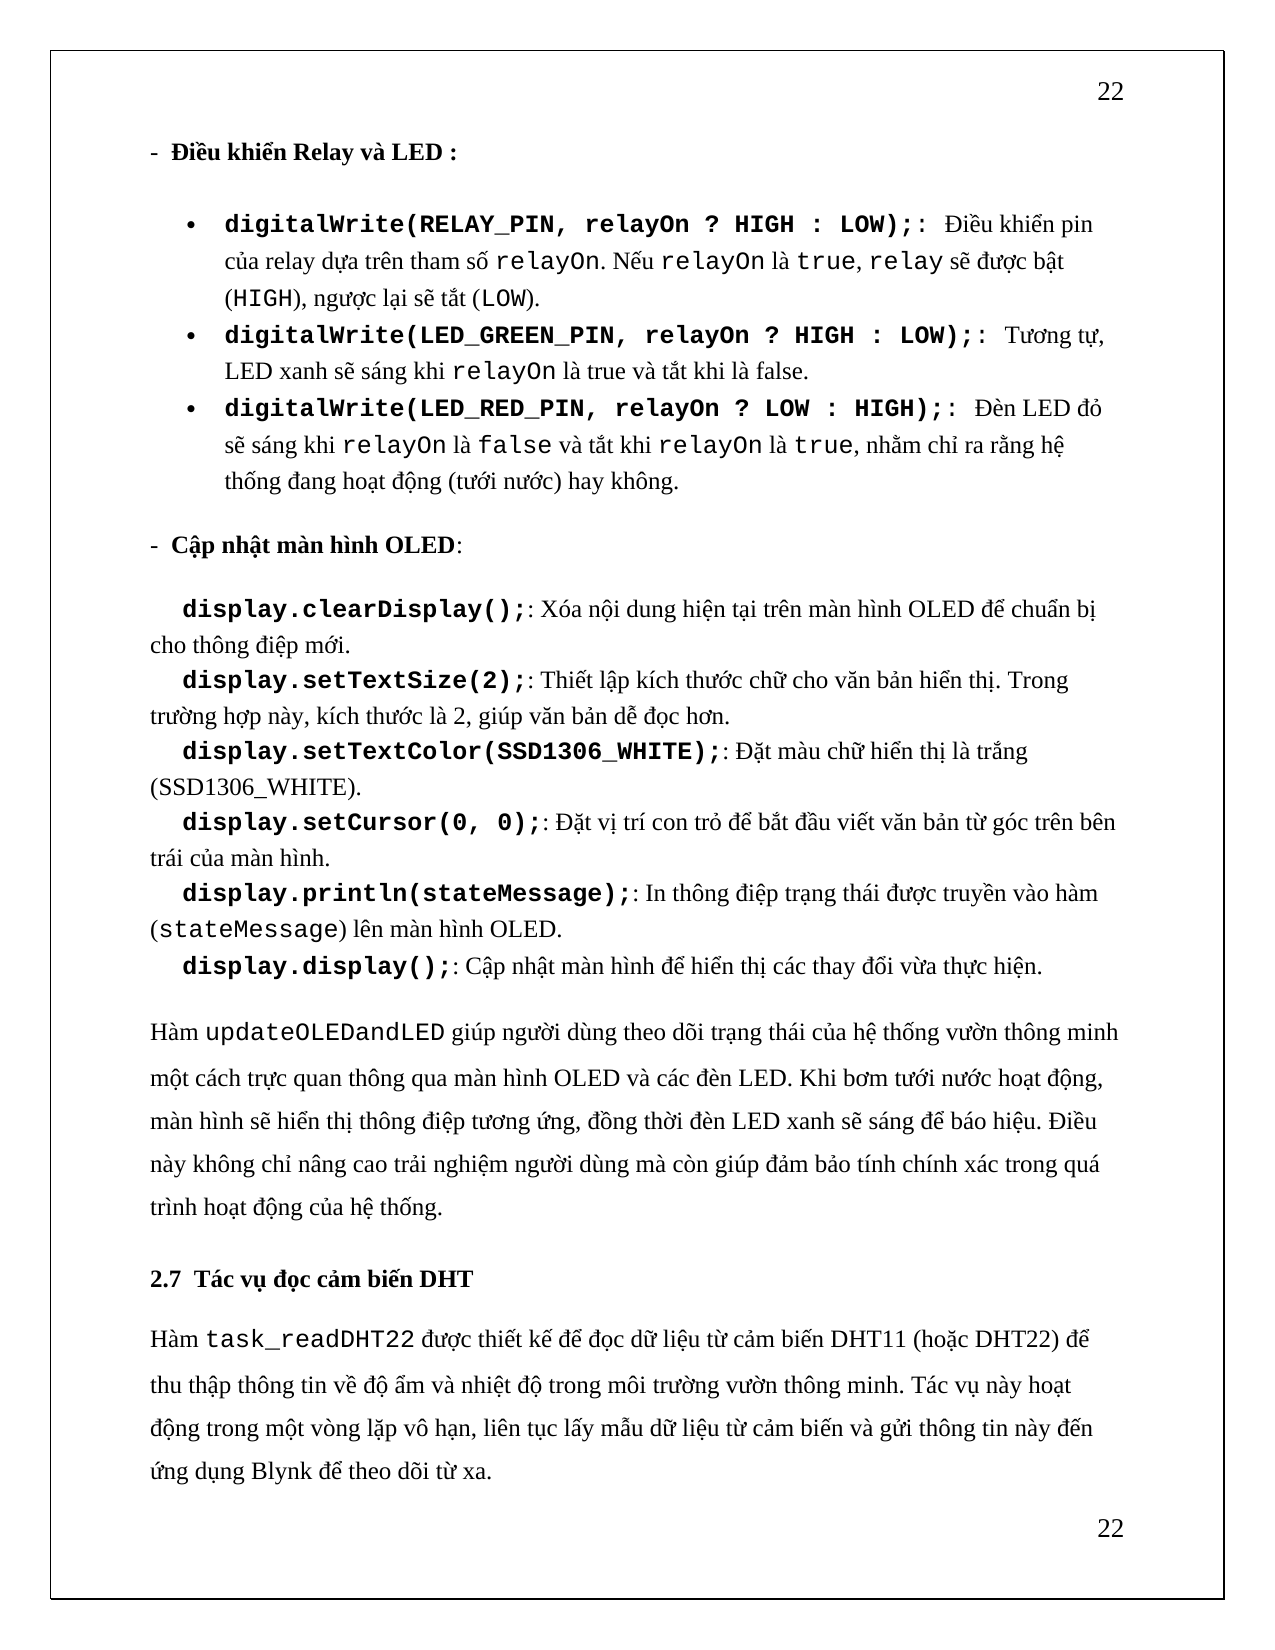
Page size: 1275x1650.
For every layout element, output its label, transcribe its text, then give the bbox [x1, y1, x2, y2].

list digitalWrite(RELAY_PIN, relayOn ? HIGH : LOW);: Điều khiển pin của relay dựa trên tham số relayOn. Nếu relayOn là true, relay sẽ được bật (HIGH), ngược lại sẽ tắt (LOW). [187, 209, 1124, 313]
text - Điều khiển Relay và LED : [150, 137, 1124, 166]
text  display.println(stateMessage);: In thông điệp trạng thái được truyền vào hàm (stateMessage) lên màn hình OLED. [150, 878, 1124, 945]
text  display.clearDisplay();: Xóa nội dung hiện tại trên màn hình OLED để chuẩn bị cho thông điệp mới. [150, 594, 1124, 659]
text  display.setTextSize(2);: Thiết lập kích thước chữ cho văn bản hiển thị. Trong trường hợp này, kích thước là 2, giúp văn bản dễ đọc hơn. [150, 665, 1124, 730]
text  display.setTextColor(SSD1306_WHITE);: Đặt màu chữ hiển thị là trắng (SSD1306_WHITE). [150, 736, 1124, 801]
list digitalWrite(LED_GREEN_PIN, relayOn ? HIGH : LOW);: Tương tự, LED xanh sẽ sáng khi relayOn là true và tắt khi là false. [187, 320, 1124, 387]
text Hàm task_readDHT22 được thiết kế để đọc dữ liệu từ cảm biến DHT11 (hoặc DHT22) để thu thập thông tin về độ ẩm và nhiệt độ trong môi trường vườn thông minh. Tác vụ này hoạt động trong một vòng lặp vô hạn, liên tục lấy mẫu dữ liệu từ cảm biến và gửi thông tin này đến ứng dụng Blynk để theo dõi từ xa. [150, 1324, 1124, 1485]
text  display.display();: Cập nhật màn hình để hiển thị các thay đổi vừa thực hiện. [150, 951, 1124, 982]
text Hàm updateOLEDandLED giúp người dùng theo dõi trạng thái của hệ thống vườn thông minh một cách trực quan thông qua màn hình OLED và các đèn LED. Khi bơm tưới nước hoạt động, màn hình sẽ hiển thị thông điệp tương ứng, đồng thời đèn LED xanh sẽ sáng để báo hiệu. Điều này không chỉ nâng cao trải nghiệm người dùng mà còn giúp đảm bảo tính chính xác trong quá trình hoạt động của hệ thống. [150, 1017, 1124, 1221]
list digitalWrite(LED_RED_PIN, relayOn ? LOW : HIGH);: Đèn LED đỏ sẽ sáng khi relayOn là false và tắt khi relayOn là true, nhằm chỉ ra rằng hệ thống đang hoạt động (tưới nước) hay không. [187, 393, 1124, 495]
text - Cập nhật màn hình OLED: [150, 530, 1124, 559]
subtitle 2.7 Tác vụ đọc cảm biến DHT [150, 1264, 1124, 1293]
text  display.setCursor(0, 0);: Đặt vị trí con trỏ để bắt đầu viết văn bản từ góc trên bên trái của màn hình. [150, 807, 1124, 872]
